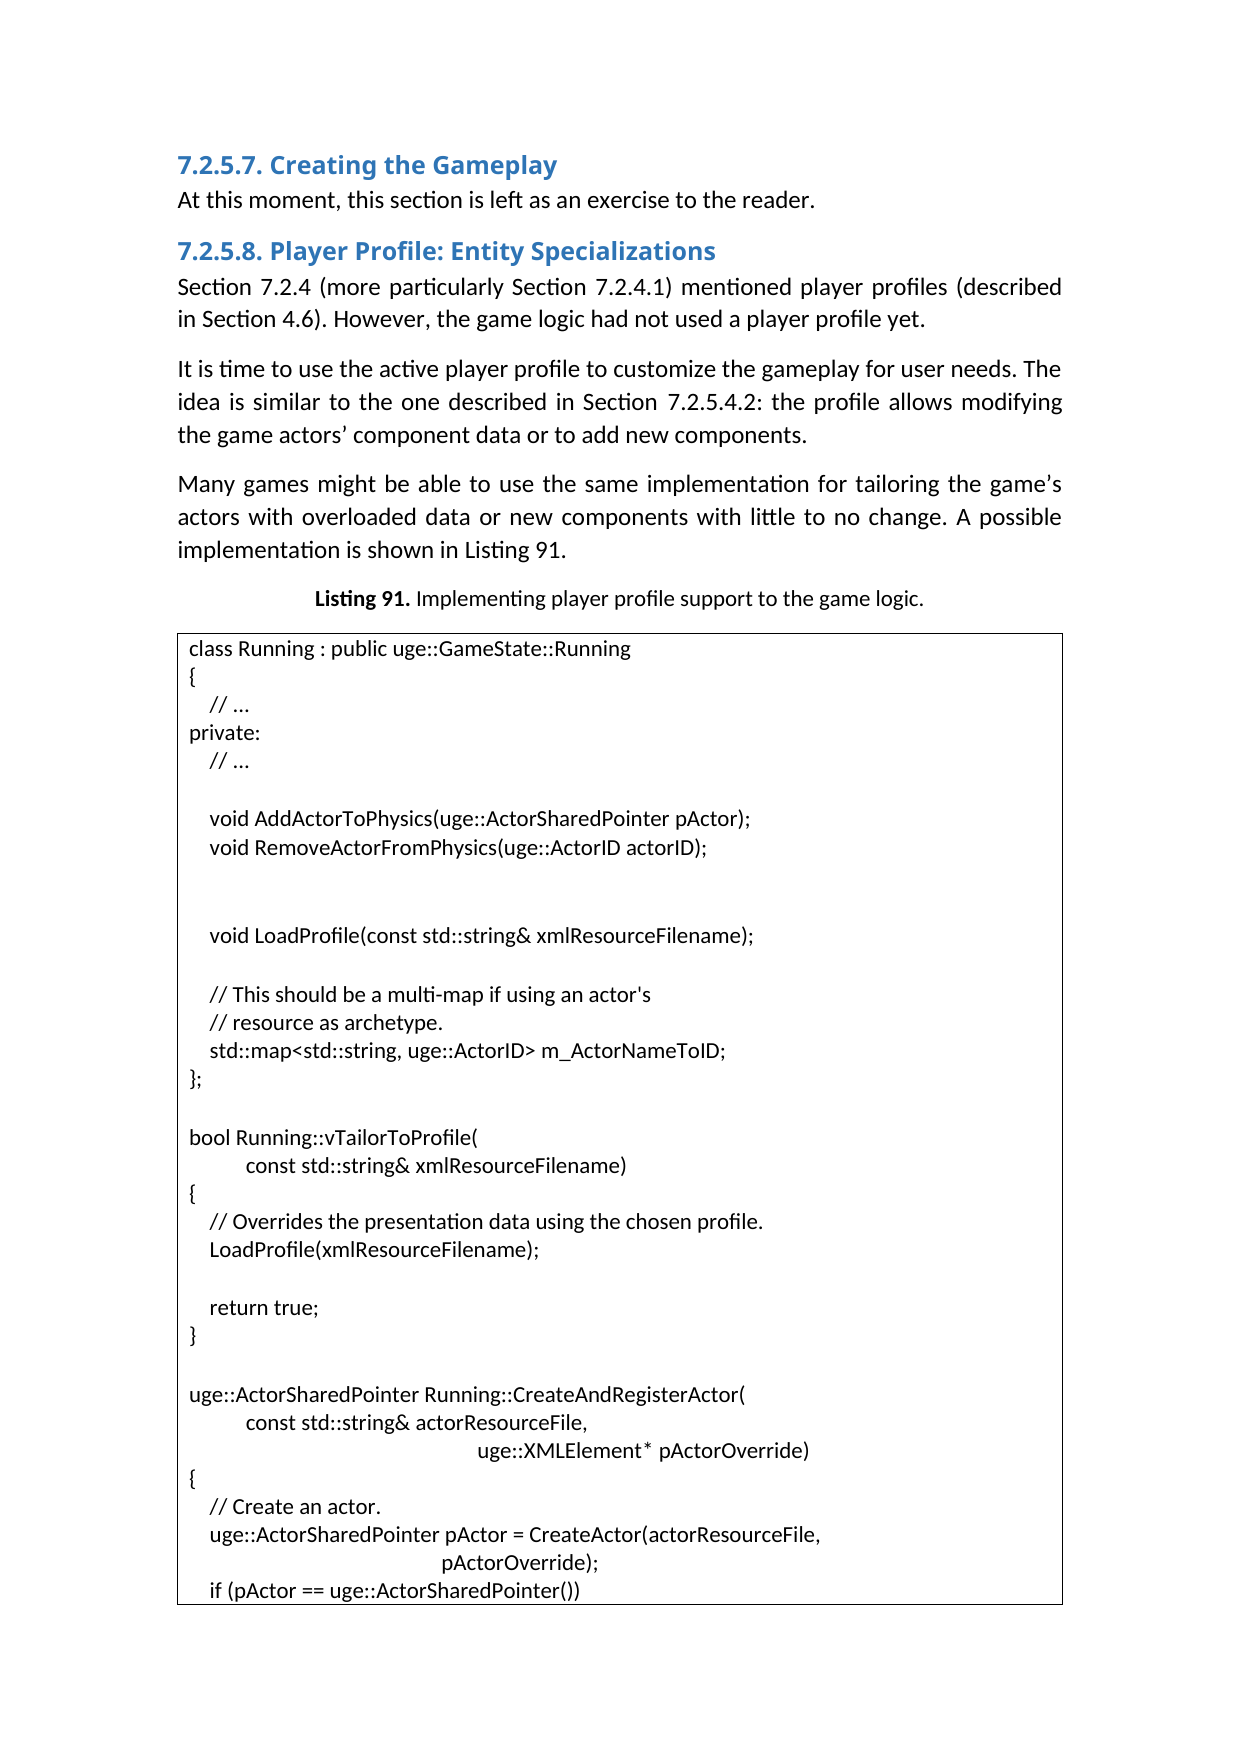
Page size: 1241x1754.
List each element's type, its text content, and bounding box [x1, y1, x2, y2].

subtitle Creating the Gameplay [177, 148, 1063, 182]
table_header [178, 634, 1062, 1604]
subtitle Player Profile: Entity Specializations [177, 234, 1063, 268]
text Many games might be able to use the same implementation for tailoring the game’s actors with overloaded data or new components with little to no change. A possible implementation is shown in Listing 91. [177, 469, 1063, 565]
text Section 7.2.4 (more particularly Section 7.2.4.1) mentioned player profiles (described in Section 4.6). However, the game logic had not used a player profile yet. [177, 271, 1063, 334]
text Listing 91. Implementing player profile support to the game logic. [177, 584, 1063, 612]
text It is time to use the active player profile to customize the gameplay for user needs. The idea is similar to the one described in Section 7.2.5.4.2: the profile allows modifying the game actors’ component data or to add new components. [177, 353, 1063, 449]
text At this moment, this section is left as an exercise to the reader. [177, 184, 1063, 215]
